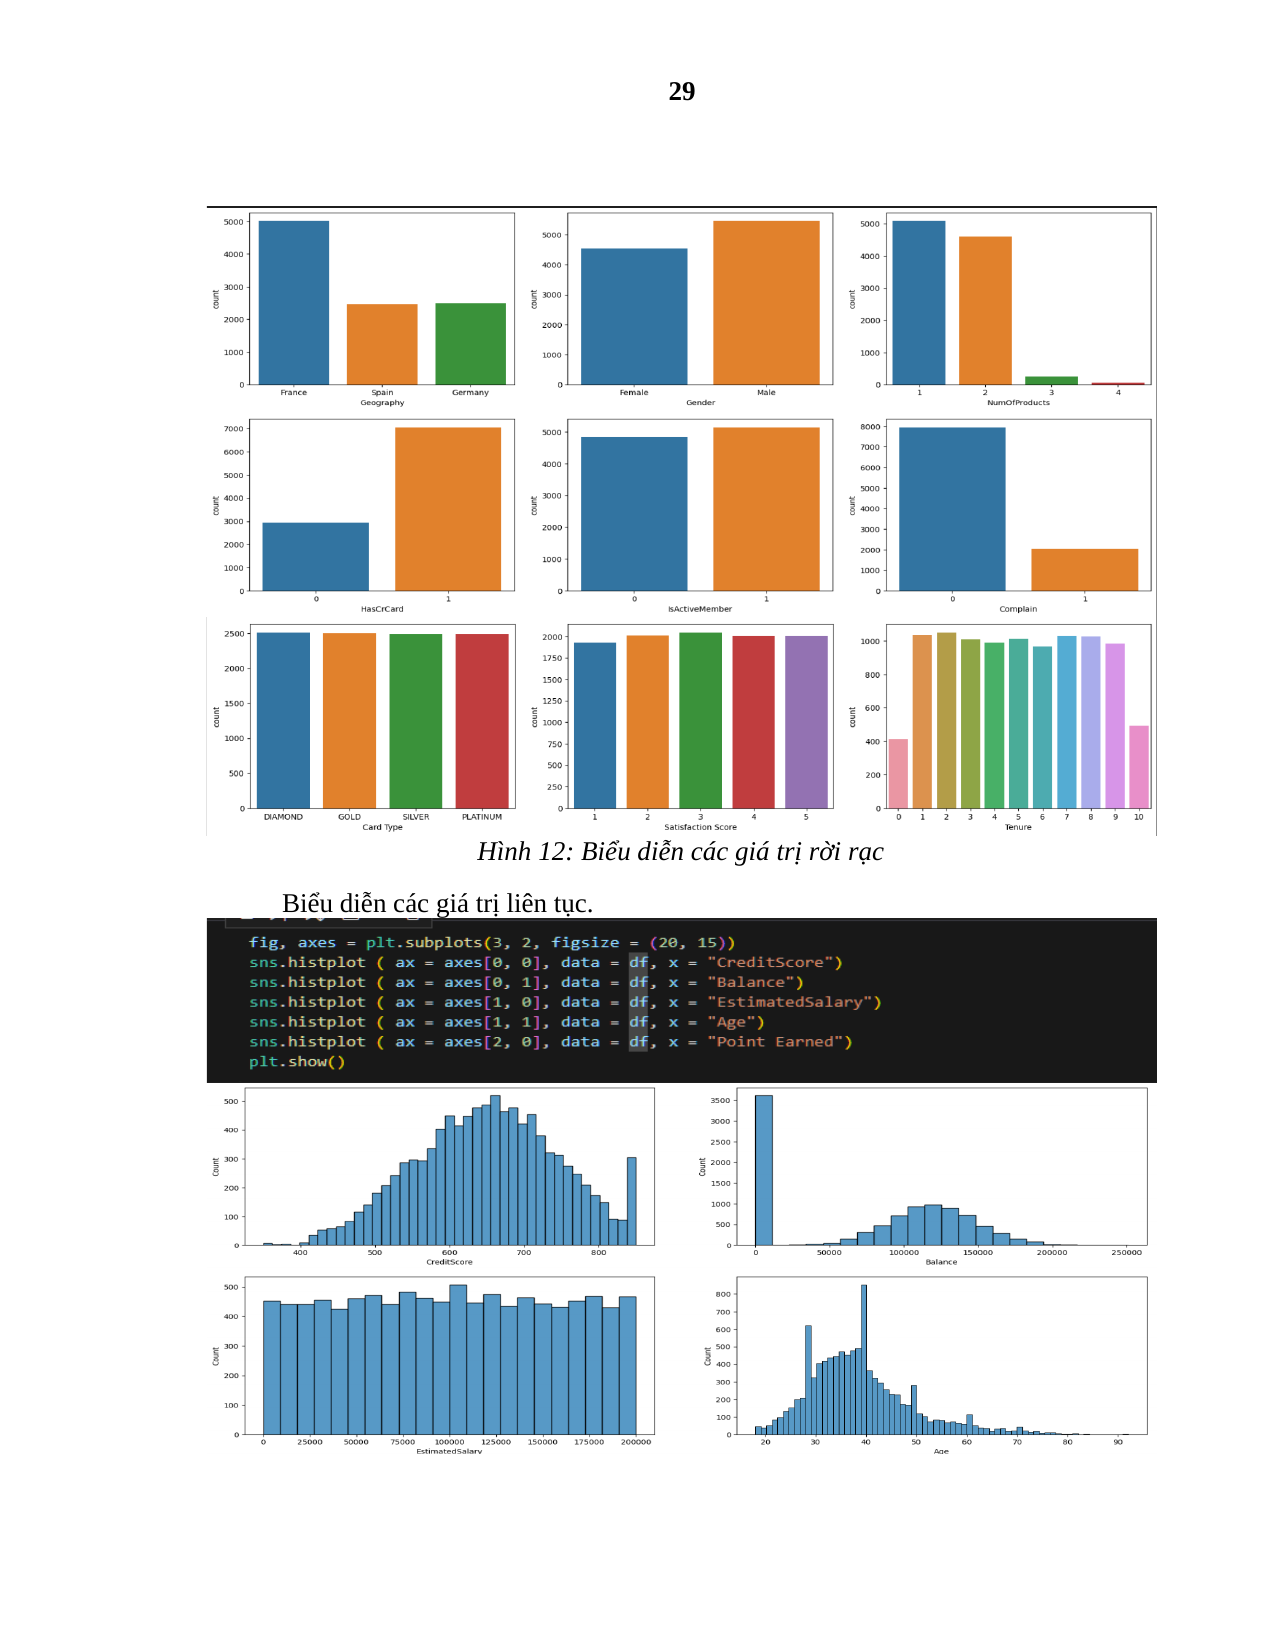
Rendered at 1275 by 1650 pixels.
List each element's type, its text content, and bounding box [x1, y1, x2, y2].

text Biểu diễn các giá trị liên tục. [207, 887, 1157, 918]
picture [206, 918, 1157, 1454]
picture [206, 206, 1157, 836]
text Hình 12: Biểu diễn các giá trị rời rạc [207, 836, 1157, 866]
